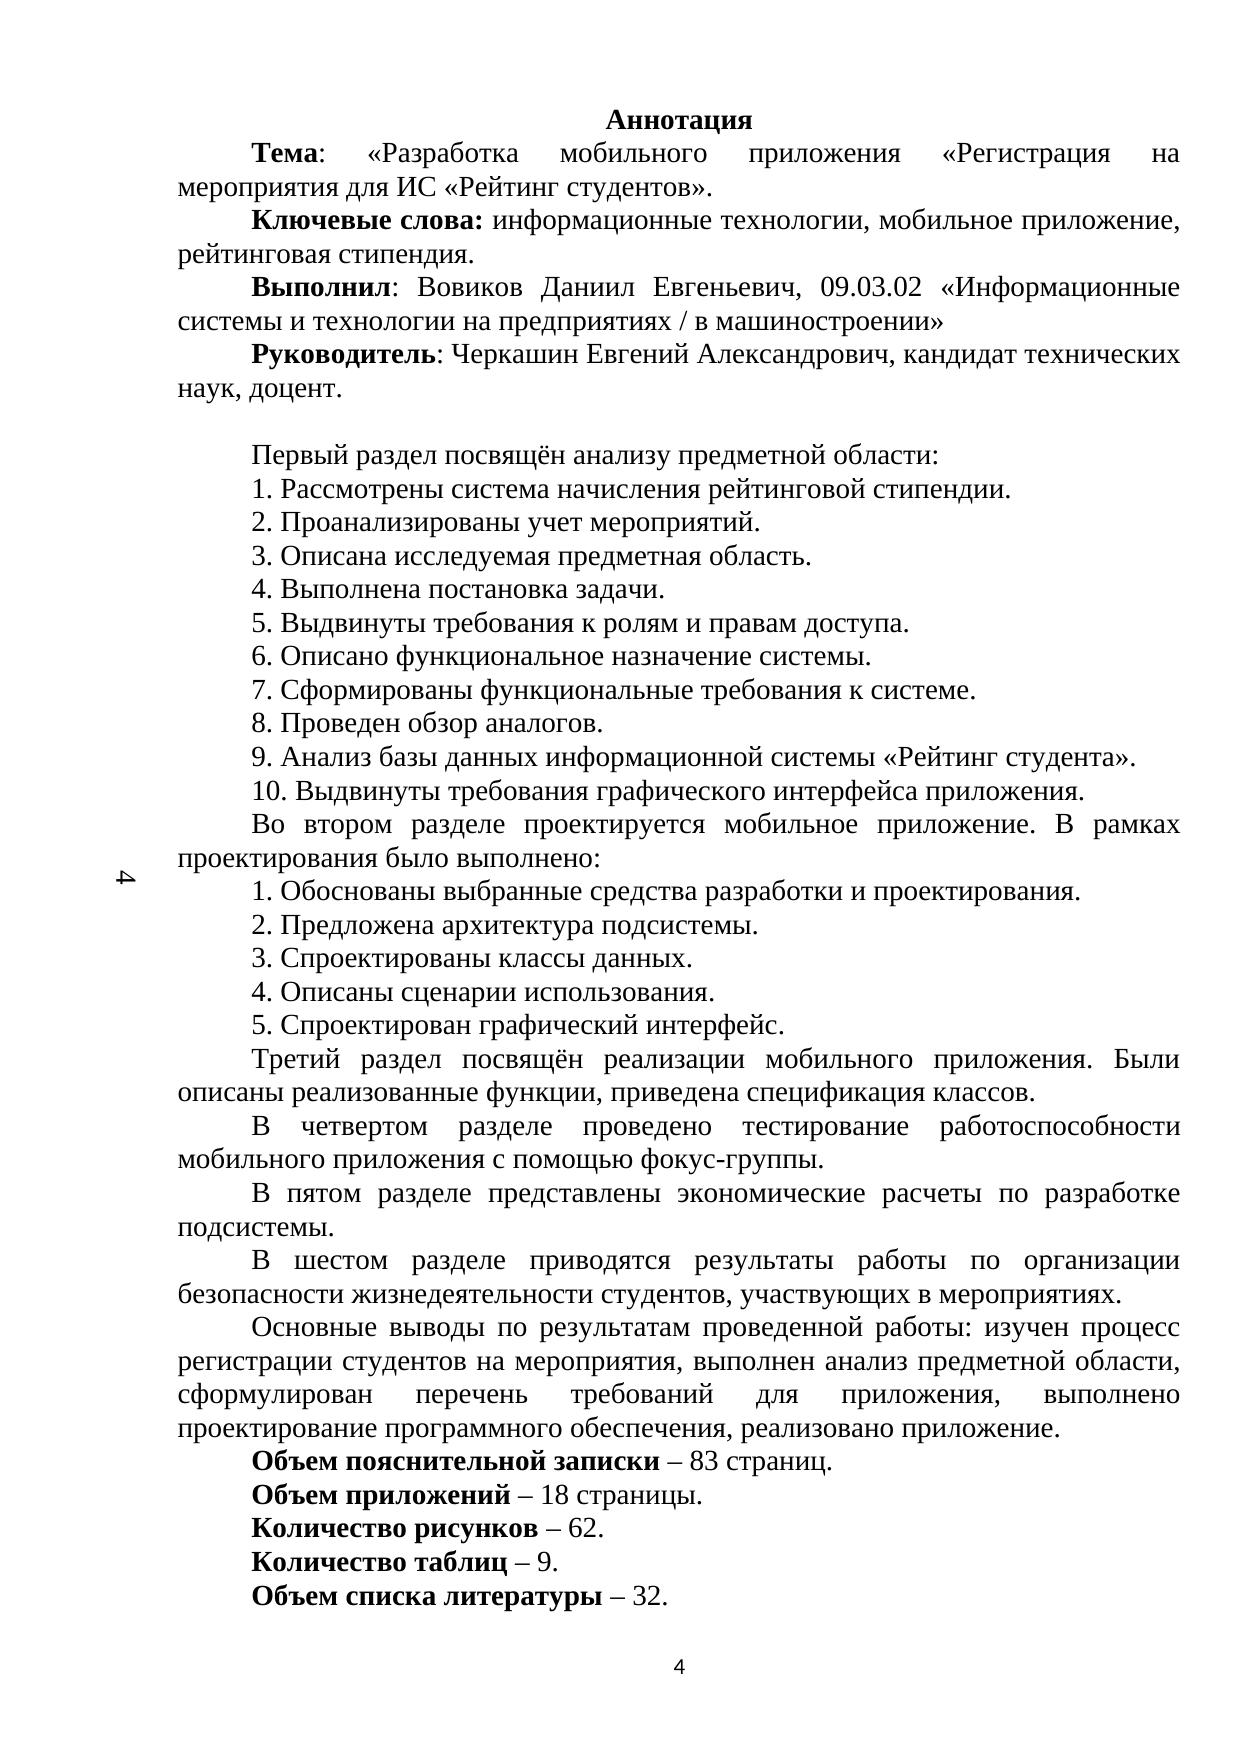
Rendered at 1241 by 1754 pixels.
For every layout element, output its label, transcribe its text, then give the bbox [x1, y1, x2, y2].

list Спроектирован графический интерфейс. [177, 1007, 1181, 1041]
list Описано функциональное назначение системы. [177, 638, 1181, 672]
text Во втором разделе проектируется мобильное приложение. В рамках проектирования было выполнено: [177, 806, 1181, 873]
text Третий раздел посвящён реализации мобильного приложения. Были описаны реализованные функции, приведена спецификация классов. [177, 1041, 1181, 1108]
text Ключевые слова: информационные технологии, мобильное приложение, рейтинговая стипендия. [177, 202, 1181, 269]
list Рассмотрены система начисления рейтинговой стипендии. [177, 471, 1181, 504]
list Сформированы функциональные требования к системе. [177, 672, 1181, 706]
text В пятом разделе представлены экономические расчеты по разработке подсистемы. [177, 1175, 1181, 1242]
text Объем приложений – 18 страницы. [177, 1477, 1181, 1511]
list Проанализированы учет мероприятий. [177, 504, 1181, 538]
text Количество рисунков – 62. [177, 1511, 1181, 1544]
list Обоснованы выбранные средства разработки и проектирования. [177, 873, 1181, 907]
text Количество таблиц – 9. [177, 1544, 1181, 1578]
text В четвертом разделе проведено тестирование работоспособности мобильного приложения с помощью фокус-группы. [177, 1108, 1181, 1175]
text Объем списка литературы – 32. [177, 1578, 1181, 1611]
list Выдвинуты требования к ролям и правам доступа. [177, 605, 1181, 638]
text Выполнил: Вовиков Даниил Евгеньевич, 09.03.02 «Информационные системы и технологии на предприятиях / в машиностроении» [177, 269, 1181, 337]
list Проведен обзор аналогов. [177, 706, 1181, 739]
list Описана исследуемая предметная область. [177, 538, 1181, 571]
list Выполнена постановка задачи. [177, 571, 1181, 605]
text Первый раздел посвящён анализу предметной области: [177, 437, 1181, 471]
text Тема: «Разработка мобильного приложения «Регистрация на мероприятия для ИС «Рейтинг студентов». [177, 135, 1181, 202]
list Анализ базы данных информационной системы «Рейтинг студента». [177, 739, 1181, 773]
list Предложена архитектура подсистемы. [177, 907, 1181, 940]
list Выдвинуты требования графического интерфейса приложения. [177, 773, 1181, 806]
text Аннотация [177, 102, 1181, 135]
text Основные выводы по результатам проведенной работы: изучен процесс регистрации студентов на мероприятия, выполнен анализ предметной области, сформулирован перечень требований для приложения, выполнено проектирование программного обеспечения, реализовано приложение. [177, 1309, 1181, 1443]
list Описаны сценарии использования. [177, 974, 1181, 1007]
list Спроектированы классы данных. [177, 940, 1181, 974]
text Руководитель: Черкашин Евгений Александрович, кандидат технических наук, доцент. [177, 337, 1181, 404]
text В шестом разделе приводятся результаты работы по организации безопасности жизнедеятельности студентов, участвующих в мероприятиях. [177, 1242, 1181, 1309]
text Объем пояснительной записки – 83 страниц. [177, 1443, 1181, 1477]
